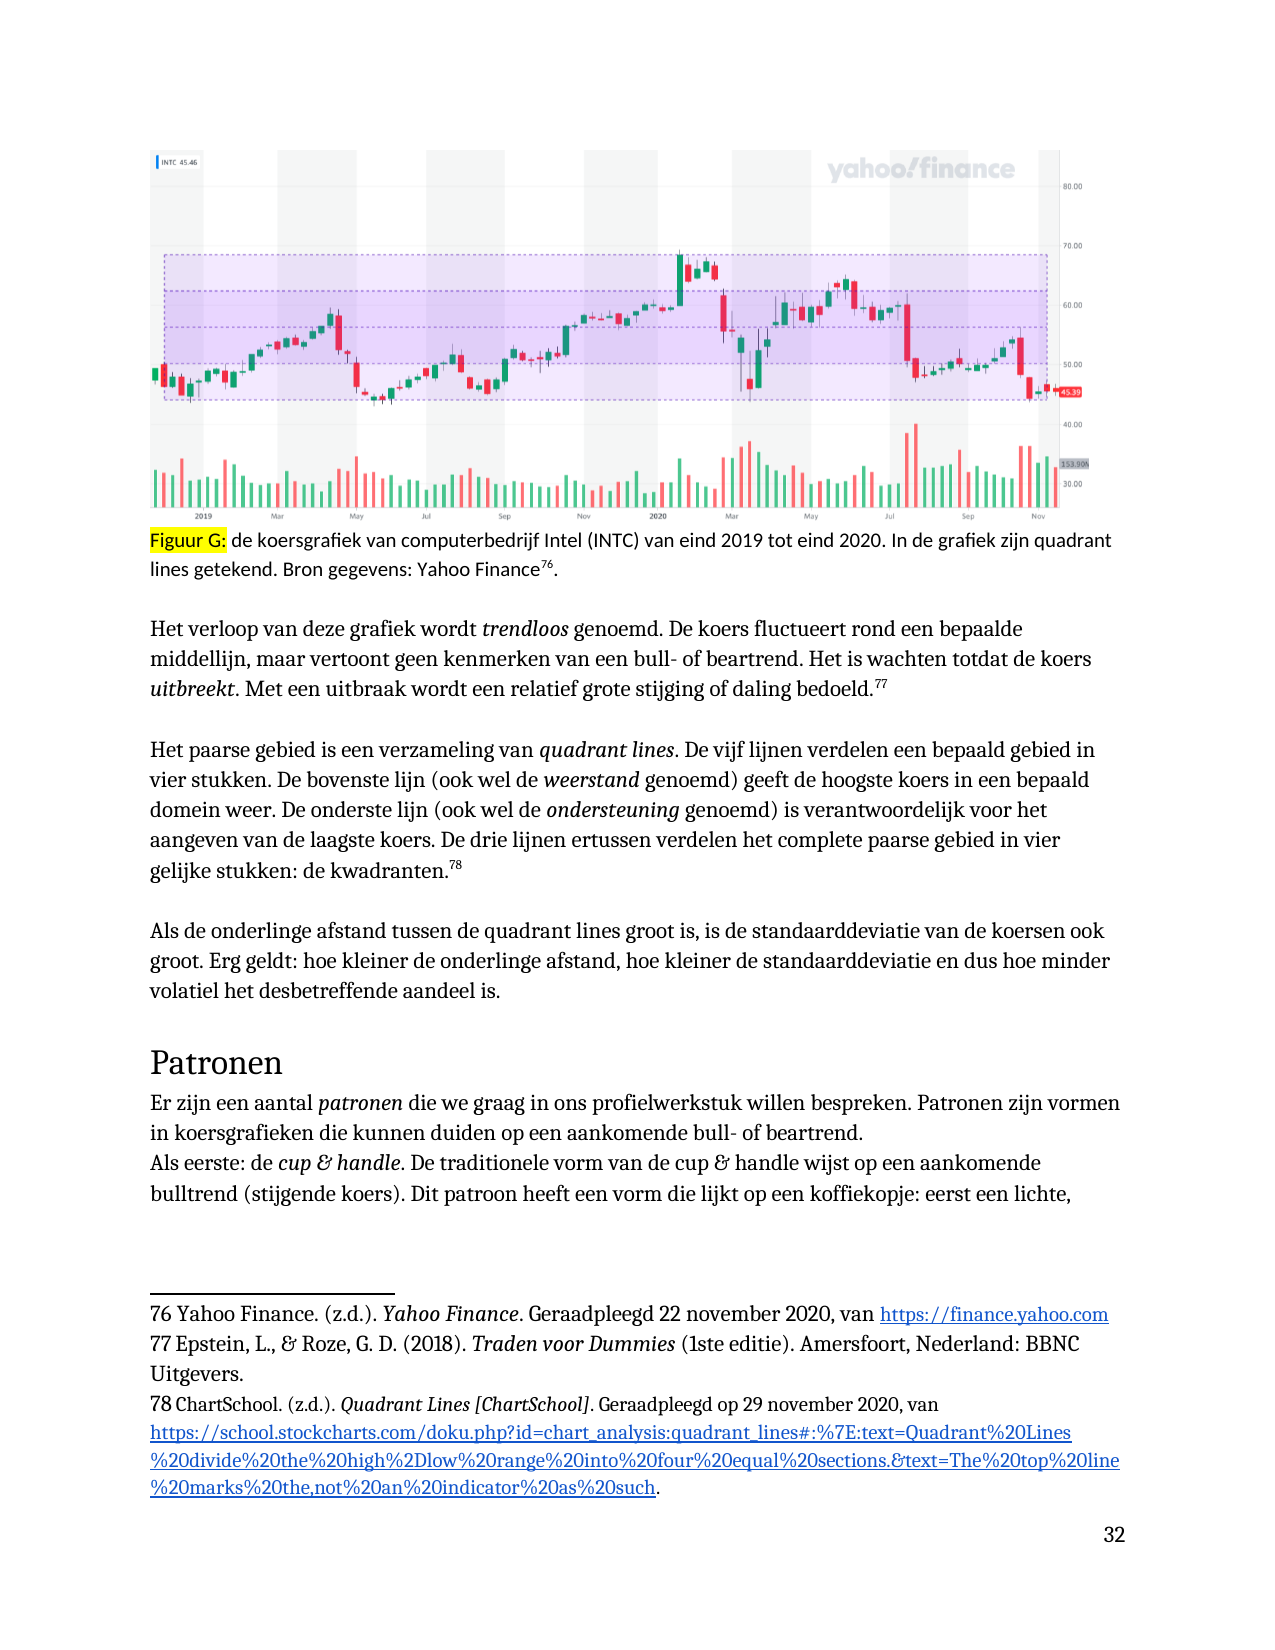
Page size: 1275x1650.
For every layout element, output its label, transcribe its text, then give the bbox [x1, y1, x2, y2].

text Het verloop van deze grafiek wordt trendloos genoemd. De koers fluctueert rond een bepaalde middellijn, maar vertoont geen kenmerken van een bull- of beartrend. Het is wachten totdat de koers uitbreekt. Met een uitbraak wordt een relatief grote stijging of daling bedoeld. [150, 616, 1125, 703]
text Het paarse gebied is een verzameling van quadrant lines. De vijf lijnen verdelen een bepaald gebied in vier stukken. De bovenste lijn (ook wel de weerstand genoemd) geeft de hoogste koers in een bepaald domein weer. De onderste lijn (ook wel de ondersteuning genoemd) is verantwoordelijk voor het aangeven van de laagste koers. De drie lijnen ertussen verdelen het complete paarse gebied in vier gelijke stukken: de kwadranten. [150, 737, 1125, 884]
text Figuur G: de koersgrafiek van computerbedrijf Intel (INTC) van eind 2019 tot eind 2020. In de grafiek zijn quadrant lines getekend. Bron gegevens: Yahoo Finance. [150, 527, 1125, 582]
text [150, 1150, 1125, 1207]
subtitle Patronen [150, 1043, 1125, 1084]
picture [150, 150, 1089, 524]
text Er zijn een aantal patronen die we graag in ons profielwerkstuk willen bespreken. Patronen zijn vormen in koersgrafieken die kunnen duiden op een aankomende bull- of beartrend. [150, 1090, 1125, 1146]
text Als de onderlinge afstand tussen de quadrant lines groot is, is de standaarddeviatie van de koersen ook groot. Erg geldt: hoe kleiner de onderlinge afstand, hoe kleiner de standaarddeviatie en dus hoe minder volatiel het desbetreffende aandeel is. [150, 918, 1125, 1005]
